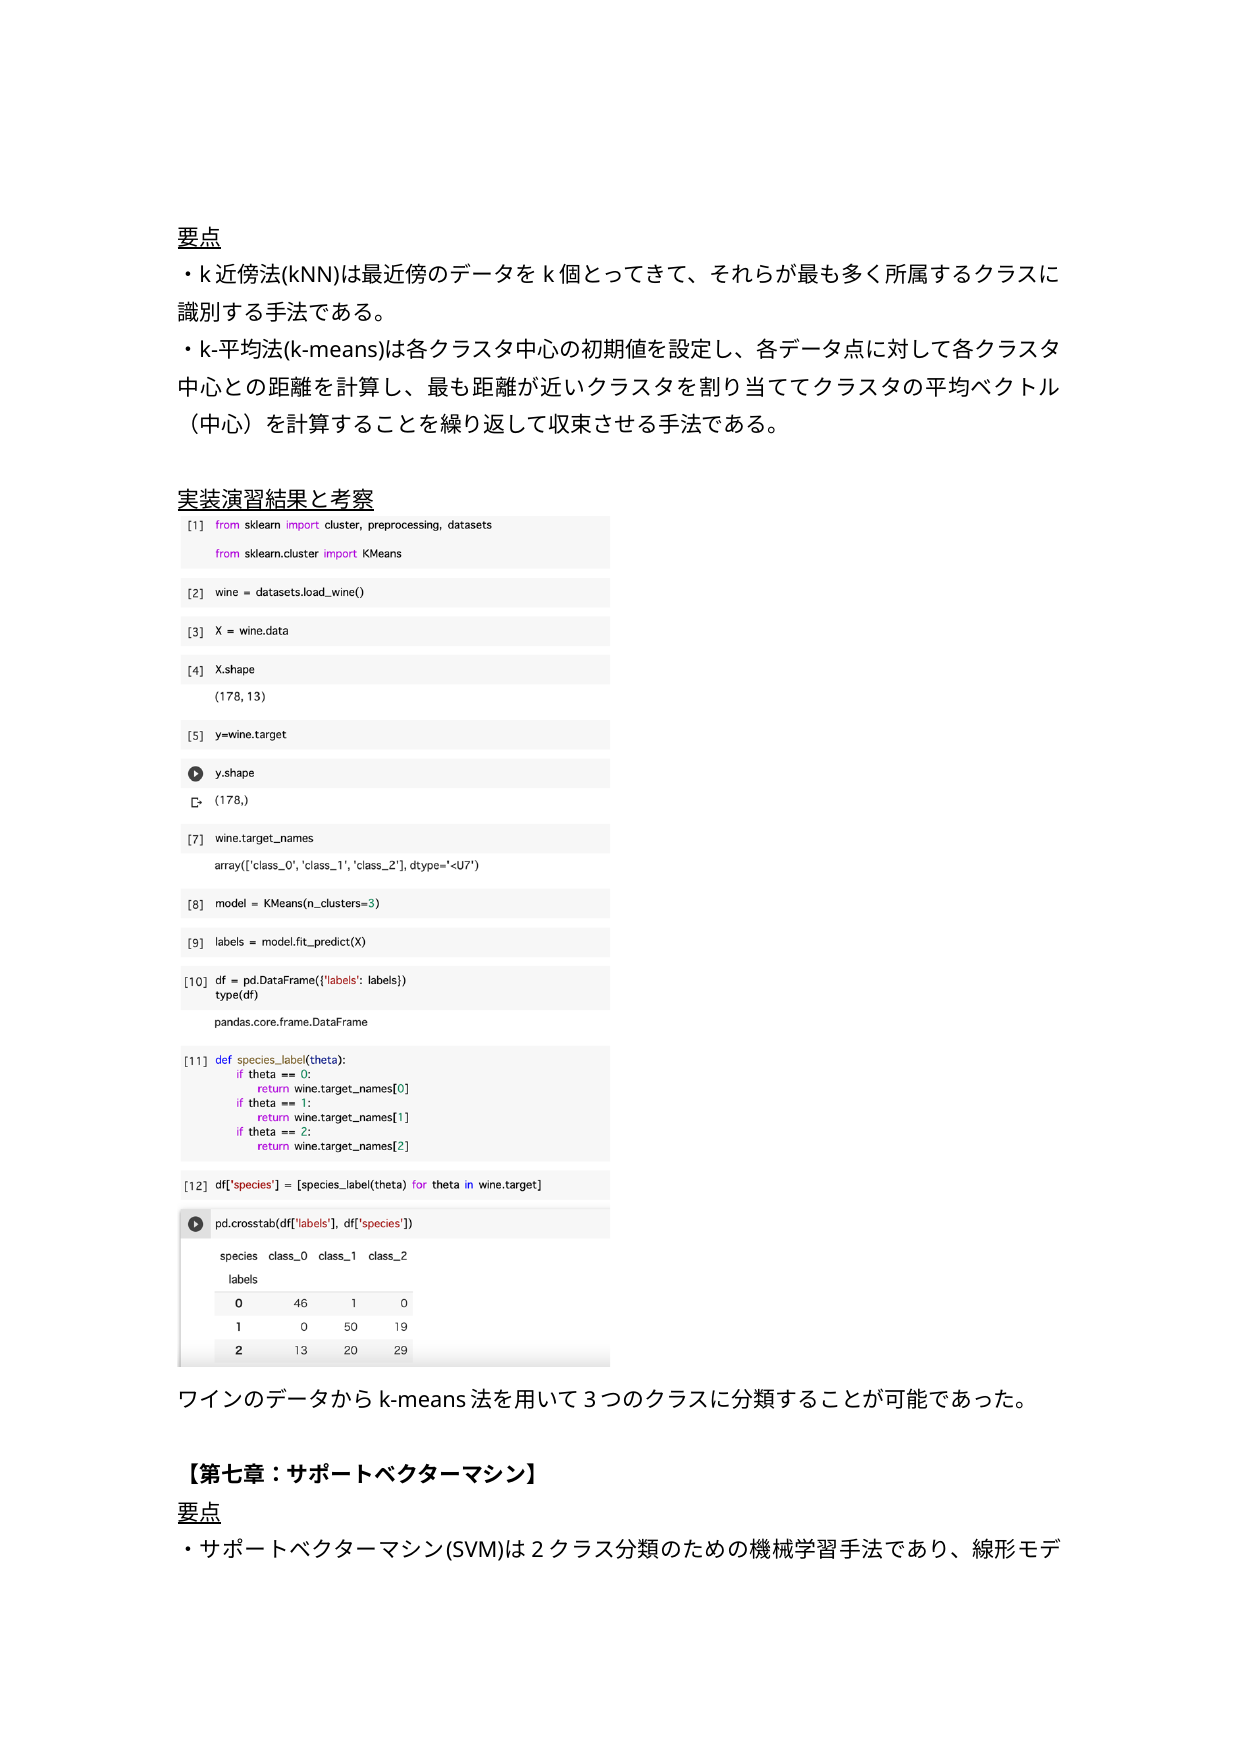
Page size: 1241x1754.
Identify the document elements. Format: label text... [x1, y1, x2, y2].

text 要点 [177, 217, 1063, 254]
text 実装演習結果と考察 [177, 479, 1063, 517]
text ワインのデータからk-means法を用いて3つのクラスに分類することが可能であった。 [177, 1379, 1063, 1417]
picture [177, 516, 611, 1367]
text ・k近傍法(kNN)は最近傍のデータをk個とってきて、それらが最も多く所属するクラスに識別する手法である。 [177, 254, 1063, 329]
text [177, 1529, 1063, 1567]
text 要点 [177, 1492, 1063, 1529]
text 【第七章：サポートベクターマシン】 [177, 1454, 1063, 1492]
text ・k-平均法(k-means)は各クラスタ中心の初期値を設定し、各データ点に対して各クラスタ中心との距離を計算し、最も距離が近いクラスタを割り当ててクラスタの平均ベクトル（中心）を計算することを繰り返して収束させる手法である。 [177, 329, 1063, 442]
